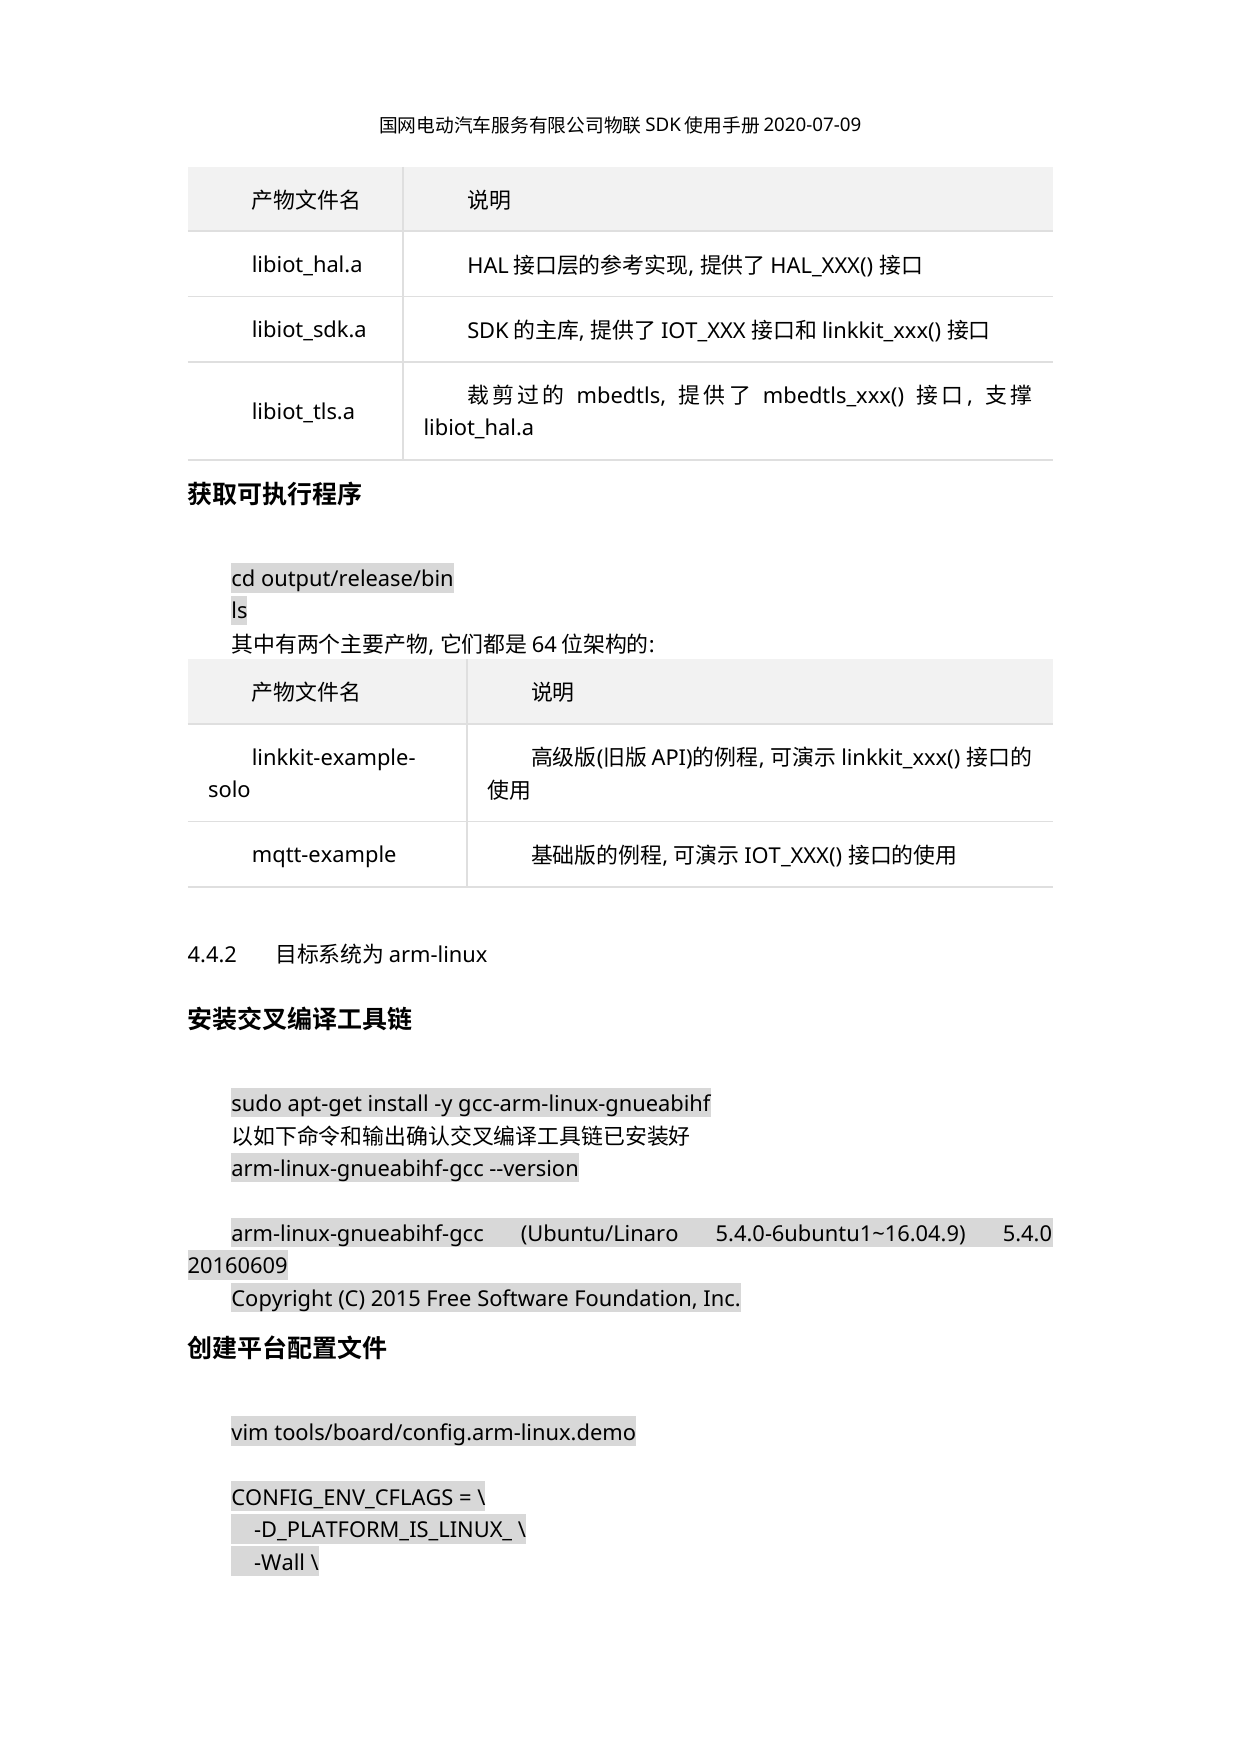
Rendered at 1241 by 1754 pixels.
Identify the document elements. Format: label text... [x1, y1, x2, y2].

text 以如下命令和输出确认交叉编译工具链已安装好 [187, 1119, 1053, 1151]
text vim tools/board/config.arm-linux.demo [187, 1415, 1053, 1448]
table_cell 裁剪过的 mbedtls, 提供了 mbedtls_xxx() 接口, 支撑 libiot_hal.a [404, 363, 1053, 459]
text arm-linux-gnueabihf-gcc --version [187, 1151, 1053, 1184]
text -Wall \ [187, 1545, 1053, 1578]
list 目标系统为arm-linux [187, 936, 1053, 969]
text ls [187, 594, 1053, 627]
table_cell 高级版(旧版API)的例程, 可演示 linkkit_xxx() 接口的使用 [468, 725, 1053, 821]
table_header 产物文件名 [188, 659, 466, 723]
table_cell 基础版的例程, 可演示 IOT_XXX() 接口的使用 [468, 822, 1053, 886]
text 其中有两个主要产物, 它们都是64位架构的: [187, 627, 1053, 659]
table_header 说明 [468, 659, 1053, 723]
text 获取可执行程序 [187, 460, 1053, 525]
table_header 说明 [404, 167, 1053, 230]
text cd output/release/bin [187, 562, 1053, 594]
text 安装交叉编译工具链 [187, 985, 1053, 1050]
table_cell SDK的主库, 提供了 IOT_XXX 接口和 linkkit_xxx() 接口 [404, 297, 1053, 361]
table_cell HAL接口层的参考实现, 提供了 HAL_XXX() 接口 [404, 232, 1053, 296]
table_cell mqtt-example [188, 822, 466, 886]
text arm-linux-gnueabihf-gcc (Ubuntu/Linaro 5.4.0-6ubuntu1~16.04.9) 5.4.0 20160609 [187, 1216, 1053, 1281]
table_cell libiot_tls.a [188, 363, 402, 459]
text 创建平台配置文件 [187, 1314, 1053, 1379]
text sudo apt-get install -y gcc-arm-linux-gnueabihf [187, 1086, 1053, 1119]
table_cell linkkit-example-solo [188, 725, 466, 821]
text CONFIG_ENV_CFLAGS = \ [187, 1480, 1053, 1513]
table_cell libiot_sdk.a [188, 297, 402, 361]
table_header 产物文件名 [188, 167, 402, 230]
text Copyright (C) 2015 Free Software Foundation, Inc. [187, 1281, 1053, 1314]
text -D_PLATFORM_IS_LINUX_ \ [187, 1513, 1053, 1545]
table_cell libiot_hal.a [188, 232, 402, 296]
